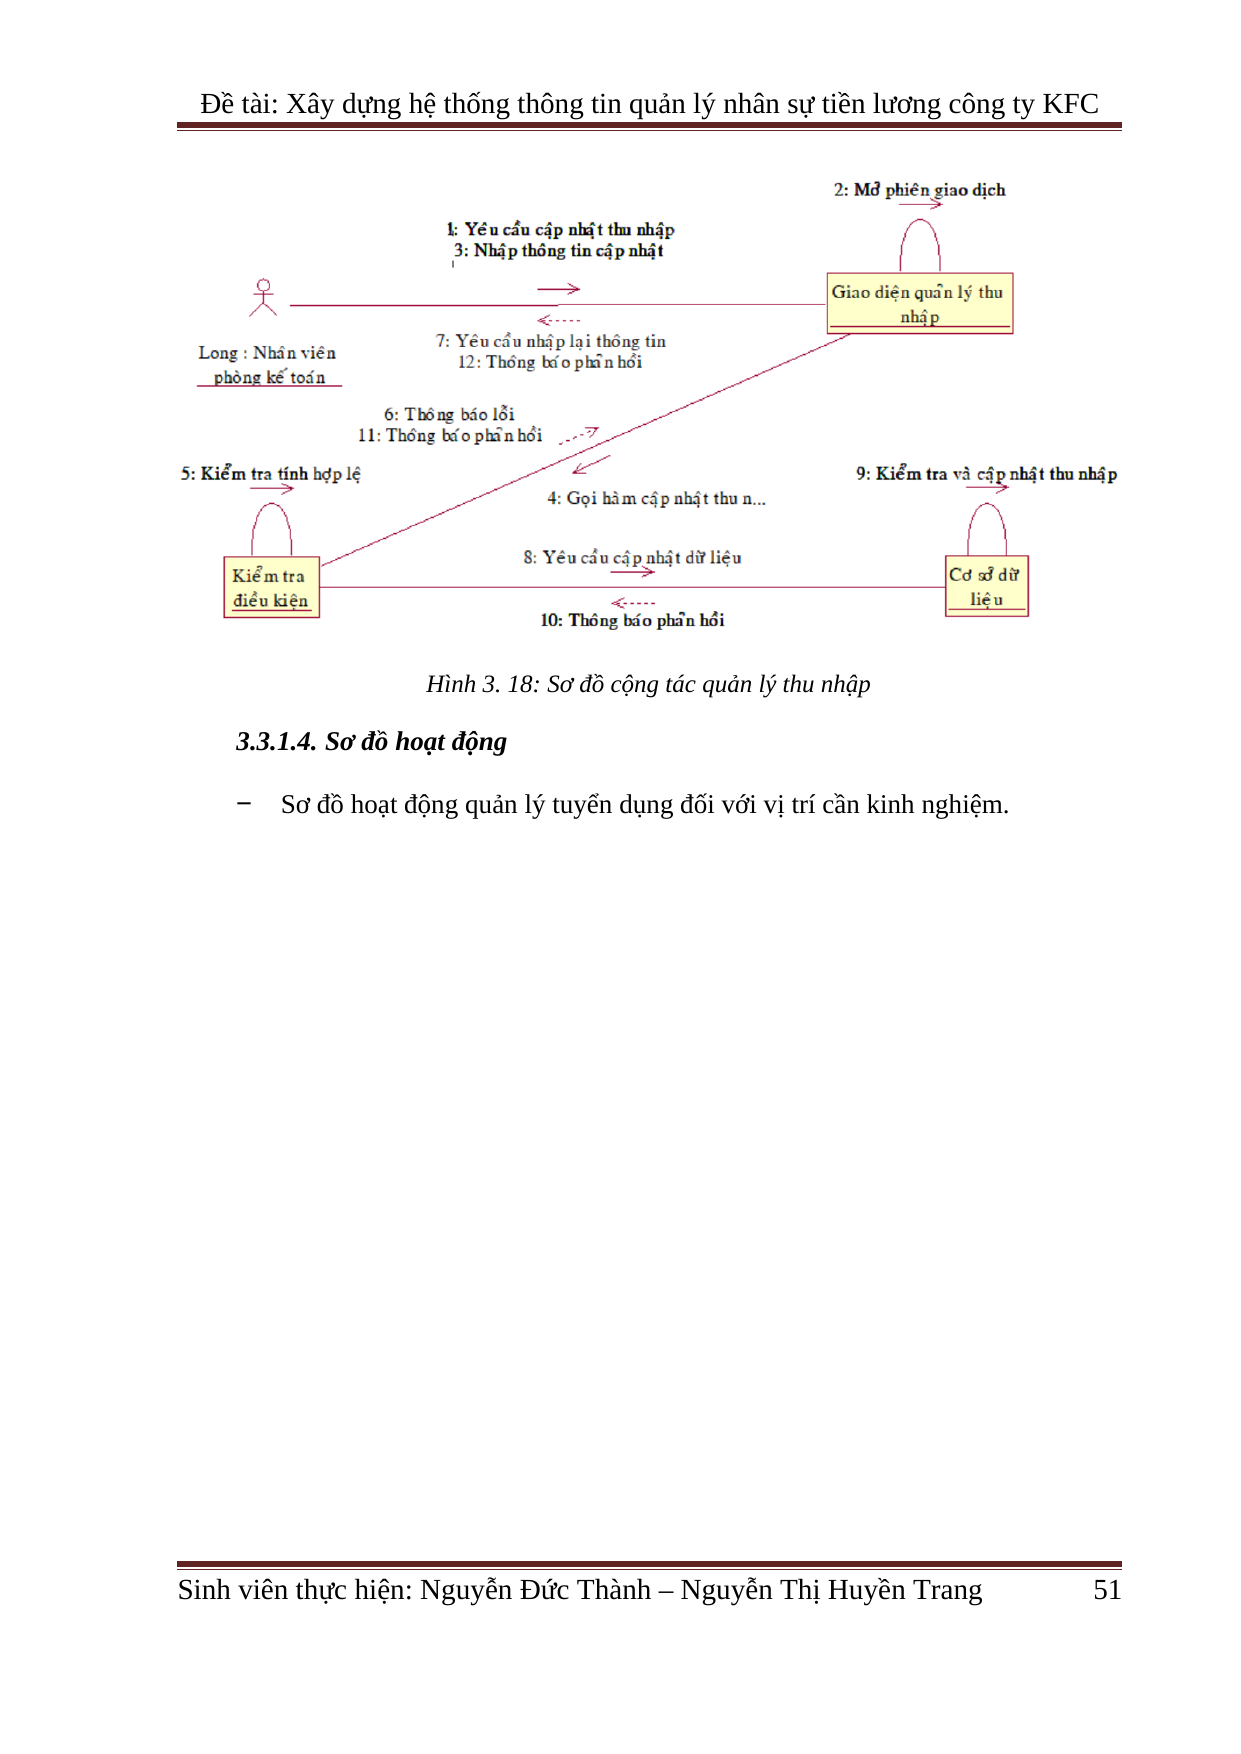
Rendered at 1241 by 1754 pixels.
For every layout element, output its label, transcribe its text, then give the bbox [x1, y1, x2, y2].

subtitle Sơ đồ hoạt động [236, 725, 1122, 756]
picture [177, 177, 1123, 636]
subtitle Sơ đồ hoạt động quản lý tuyển dụng đối với vị trí cần kinh nghiệm. [236, 784, 1122, 821]
